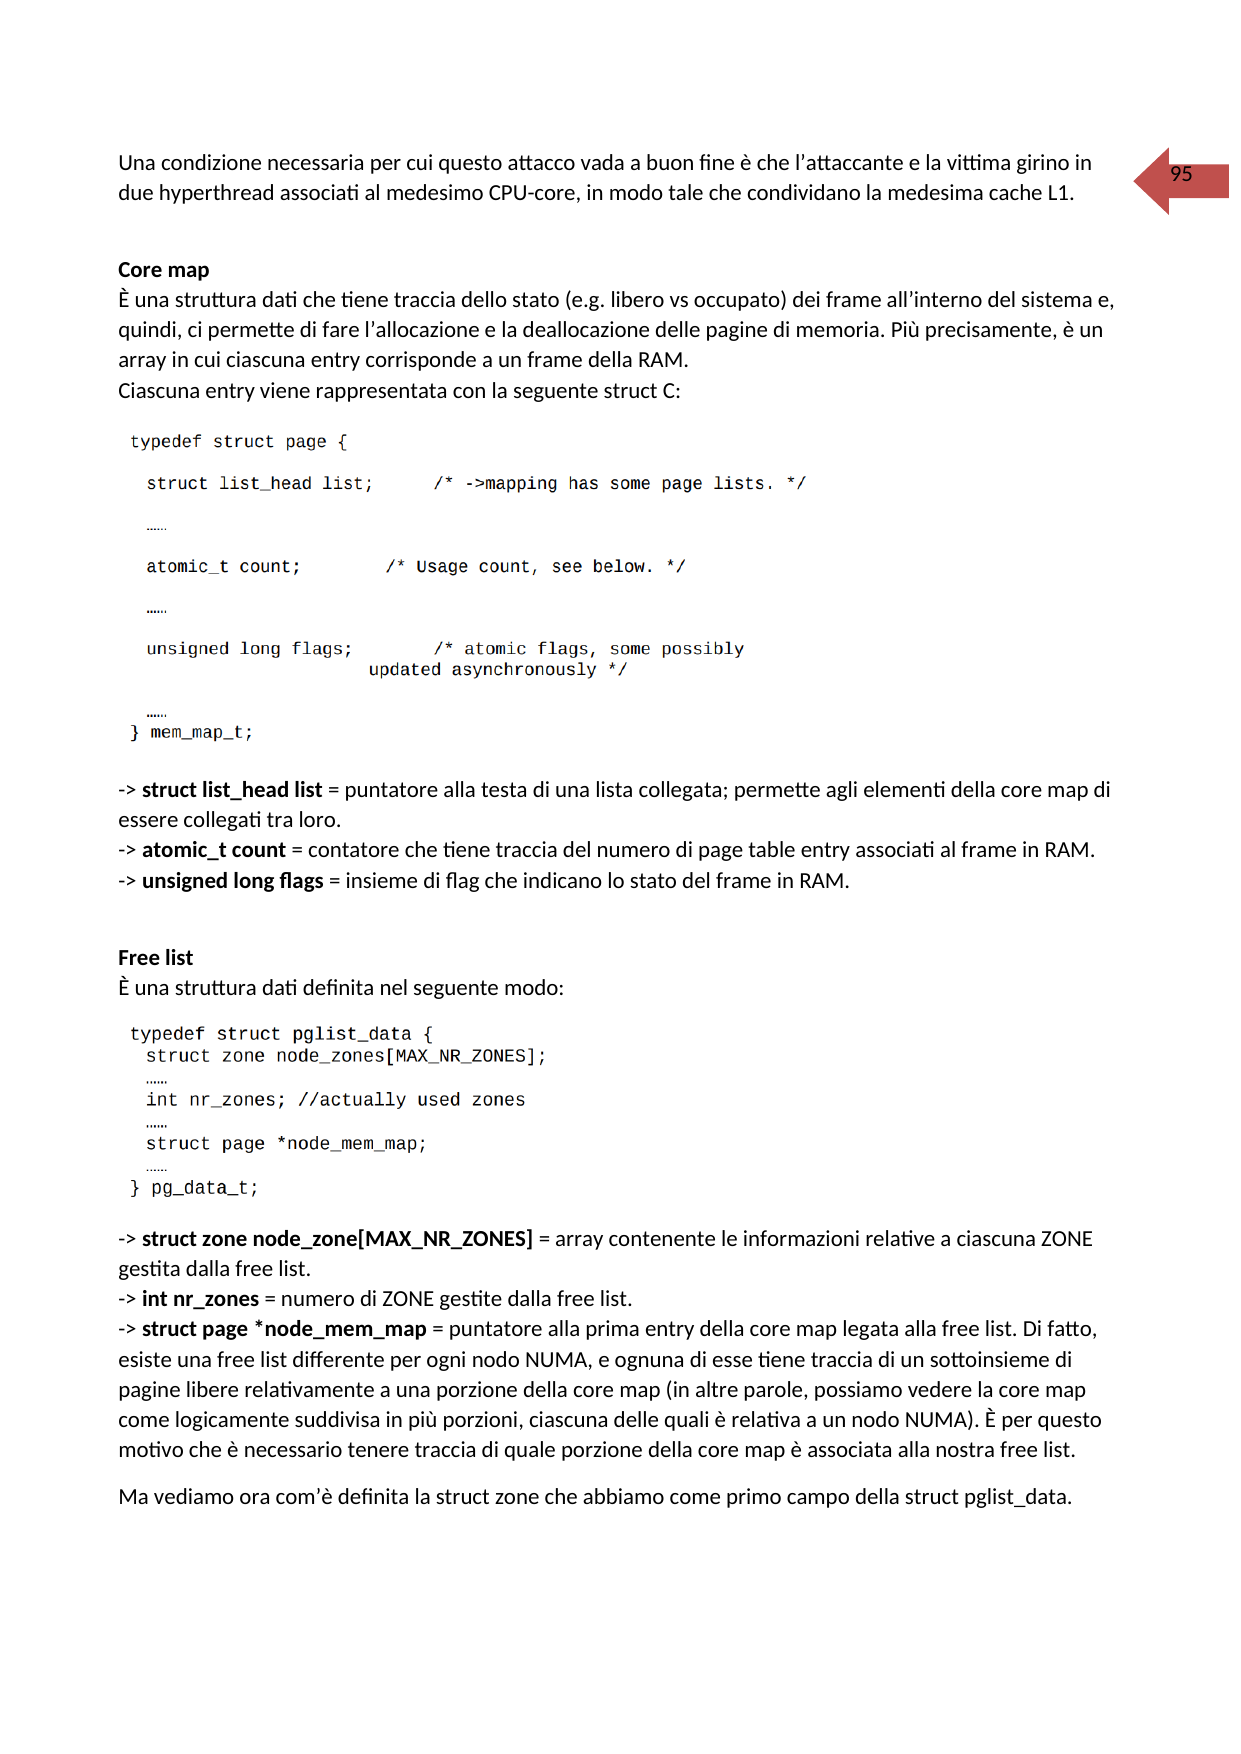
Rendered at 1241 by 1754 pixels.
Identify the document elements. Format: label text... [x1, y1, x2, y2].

text Core map È una struttura dati che tiene traccia dello stato (e.g. libero vs occupato) dei frame all’interno del sistema e, quindi, ci permette di fare l’allocazione e la deallocazione delle pagine di memoria. Più precisamente, è un array in cui ciascuna entry corrisponde a un frame della RAM. Ciascuna entry viene rappresentata con la seguente struct C: [118, 225, 1122, 404]
text Ma vediamo ora com’è definita la struct zone che abbiamo come primo campo della struct pglist_data. [118, 1482, 1122, 1510]
text Free list È una struttura dati definita nel seguente modo: [118, 913, 1122, 1001]
text -> struct zone node_zone[MAX_NR_ZONES] = array contenente le informazioni relative a ciascuna ZONE gestita dalla free list. -> int nr_zones = numero di ZONE gestite dalla free list. -> struct page *node_mem_map = puntatore alla prima entry della core map legata alla free list. Di fatto, esiste una free list differente per ogni nodo NUMA, e ognuna di esse tiene traccia di un sottoinsieme di pagine libere relativamente a una porzione della core map (in altre parole, possiamo vedere la core map come logicamente suddivisa in più porzioni, ciascuna delle quali è relativa a un nodo NUMA). È per questo motivo che è necessario tenere traccia di quale porzione della core map è associata alla nostra free list. [118, 1224, 1122, 1463]
text Una condizione necessaria per cui questo attacco vada a buon fine è che l’attaccante e la vittima girino in due hyperthread associati al medesimo CPU-core, in modo tale che condividano la medesima cache L1. [118, 148, 1122, 206]
picture [118, 422, 818, 757]
picture [118, 1020, 552, 1206]
text -> struct list_head list = puntatore alla testa di una lista collegata; permette agli elementi della core map di essere collegati tra loro. -> atomic_t count = contatore che tiene traccia del numero di page table entry associati al frame in RAM. -> unsigned long flags = insieme di flag che indicano lo stato del frame in RAM. [118, 775, 1122, 894]
